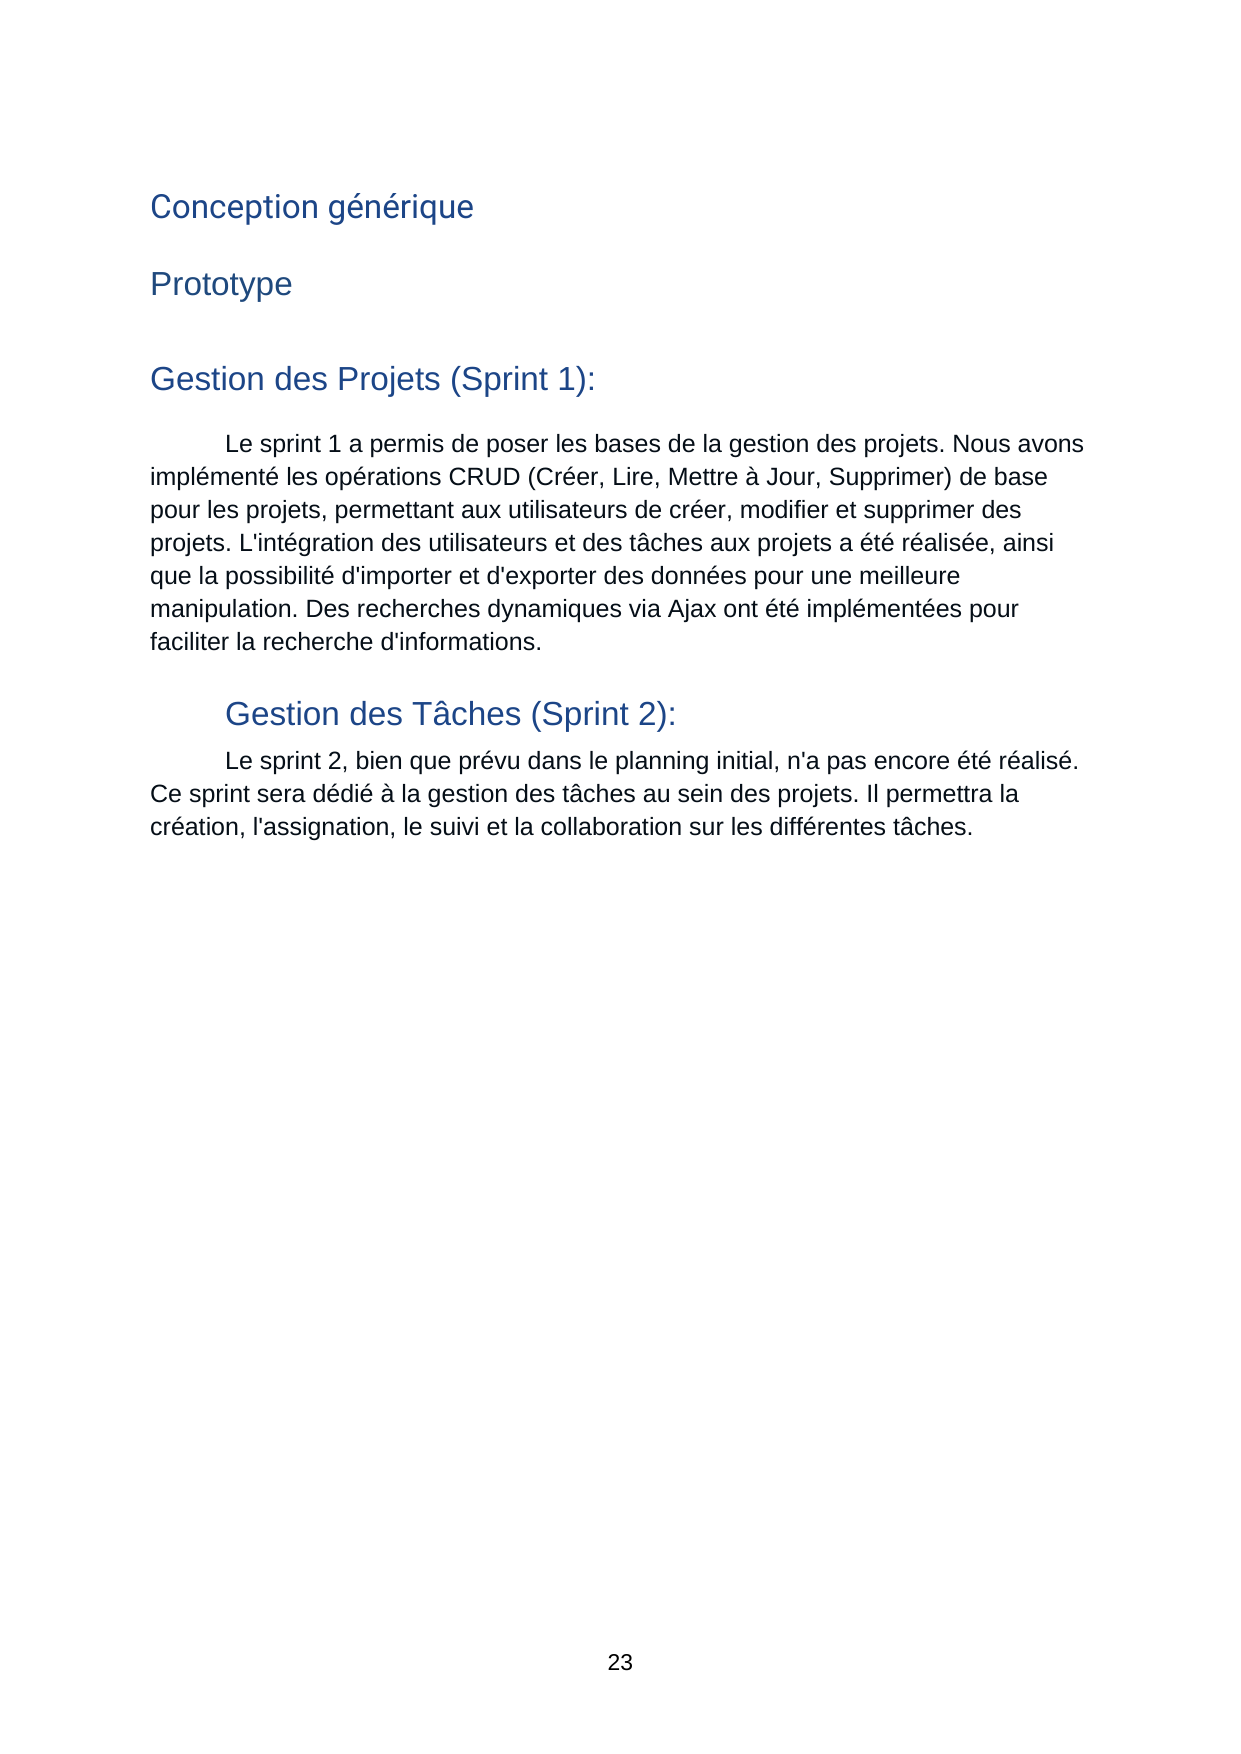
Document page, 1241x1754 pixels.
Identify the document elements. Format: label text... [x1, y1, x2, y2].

text Le sprint 1 a permis de poser les bases de la gestion des projets. Nous avons implémenté les opérations CRUD (Créer, Lire, Mettre à Jour, Supprimer) de base pour les projets, permettant aux utilisateurs de créer, modifier et supprimer des projets. L'intégration des utilisateurs et des tâches aux projets a été réalisée, ainsi que la possibilité d'importer et d'exporter des données pour une meilleure manipulation. Des recherches dynamiques via Ajax ont été implémentées pour faciliter la recherche d'informations. [150, 429, 1090, 656]
subtitle Conception générique [150, 187, 1090, 227]
subtitle Gestion des Tâches (Sprint 2): [150, 694, 1090, 732]
subtitle Prototype [150, 264, 1090, 302]
subtitle Gestion des Projets (Sprint 1): [150, 359, 1090, 398]
text Le sprint 2, bien que prévu dans le planning initial, n'a pas encore été réalisé. Ce sprint sera dédié à la gestion des tâches au sein des projets. Il permettra la création, l'assignation, le suivi et la collaboration sur les différentes tâches. [150, 746, 1090, 841]
